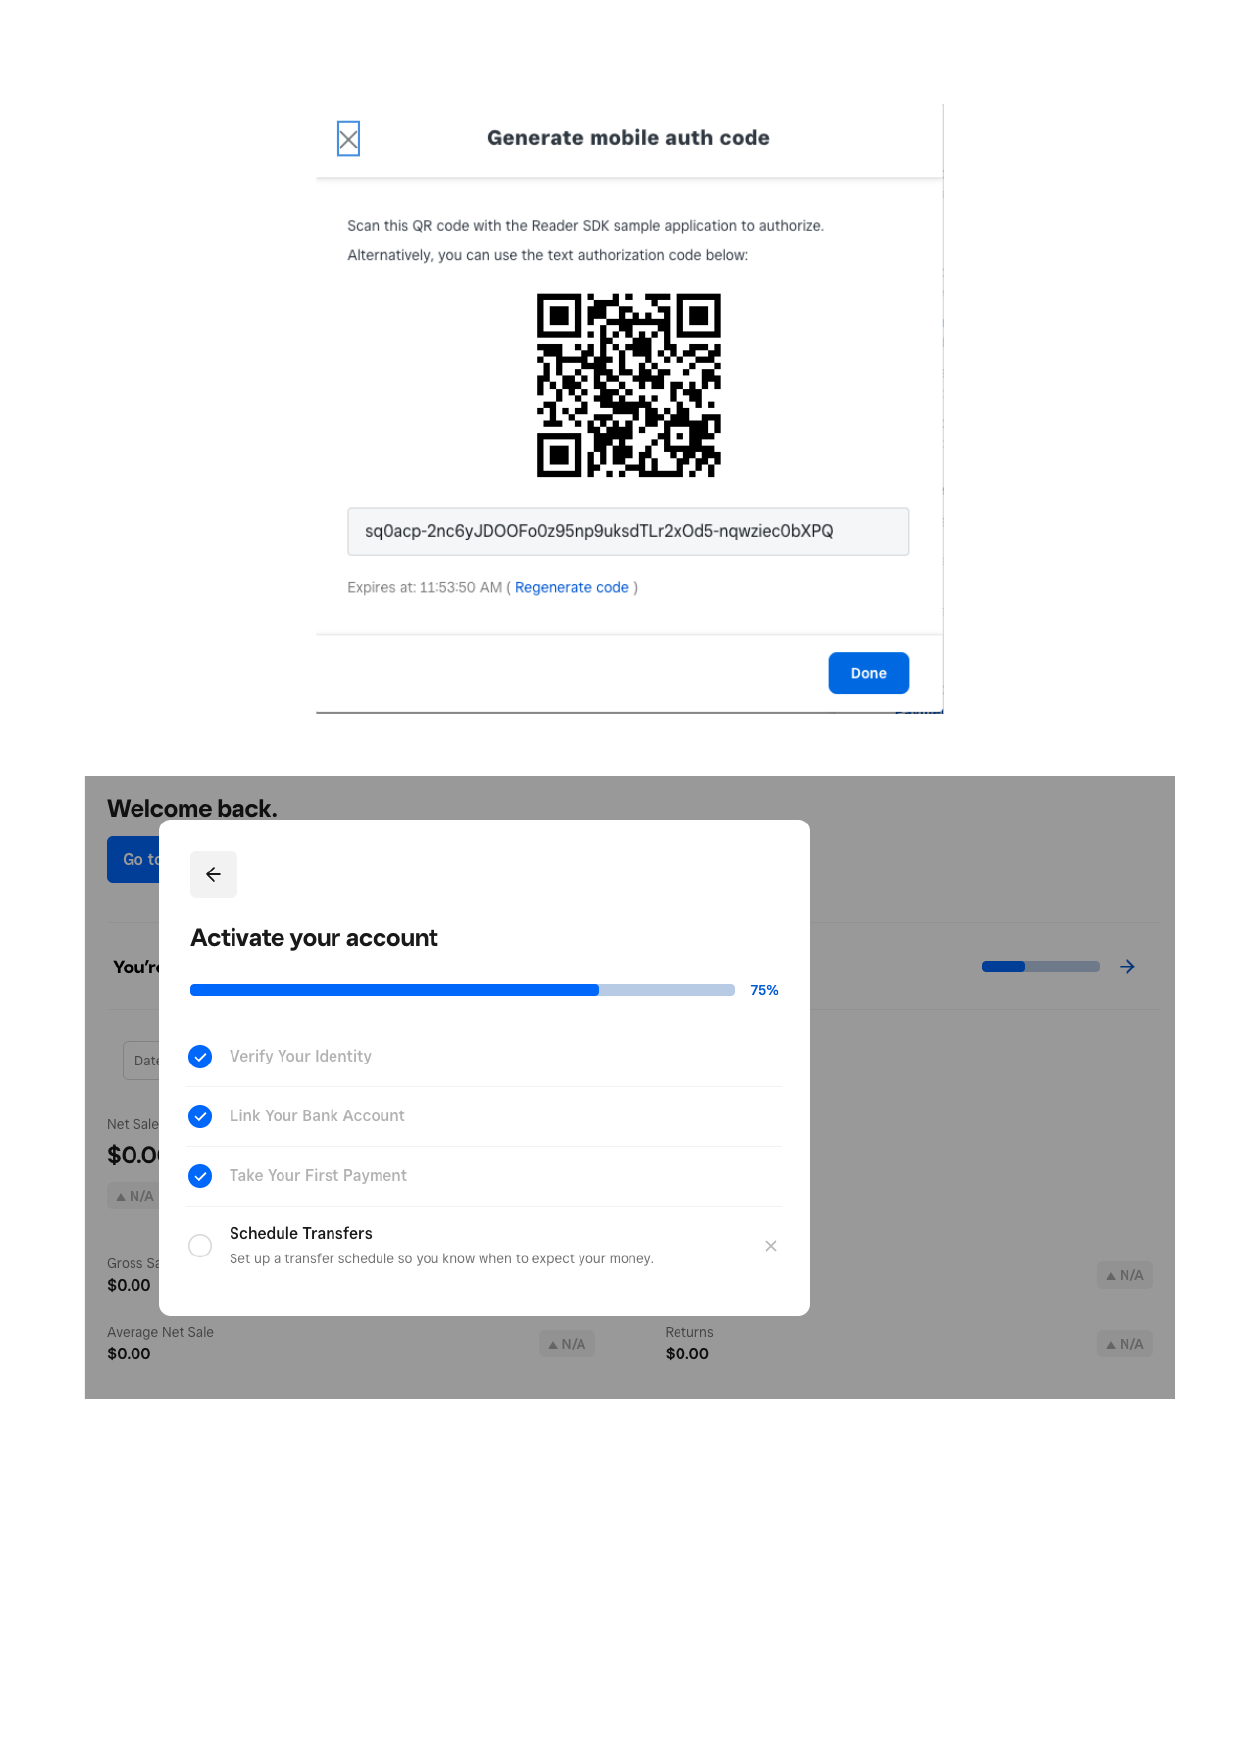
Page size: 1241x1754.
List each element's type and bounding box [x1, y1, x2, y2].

picture [316, 104, 944, 714]
picture [84, 776, 1175, 1399]
